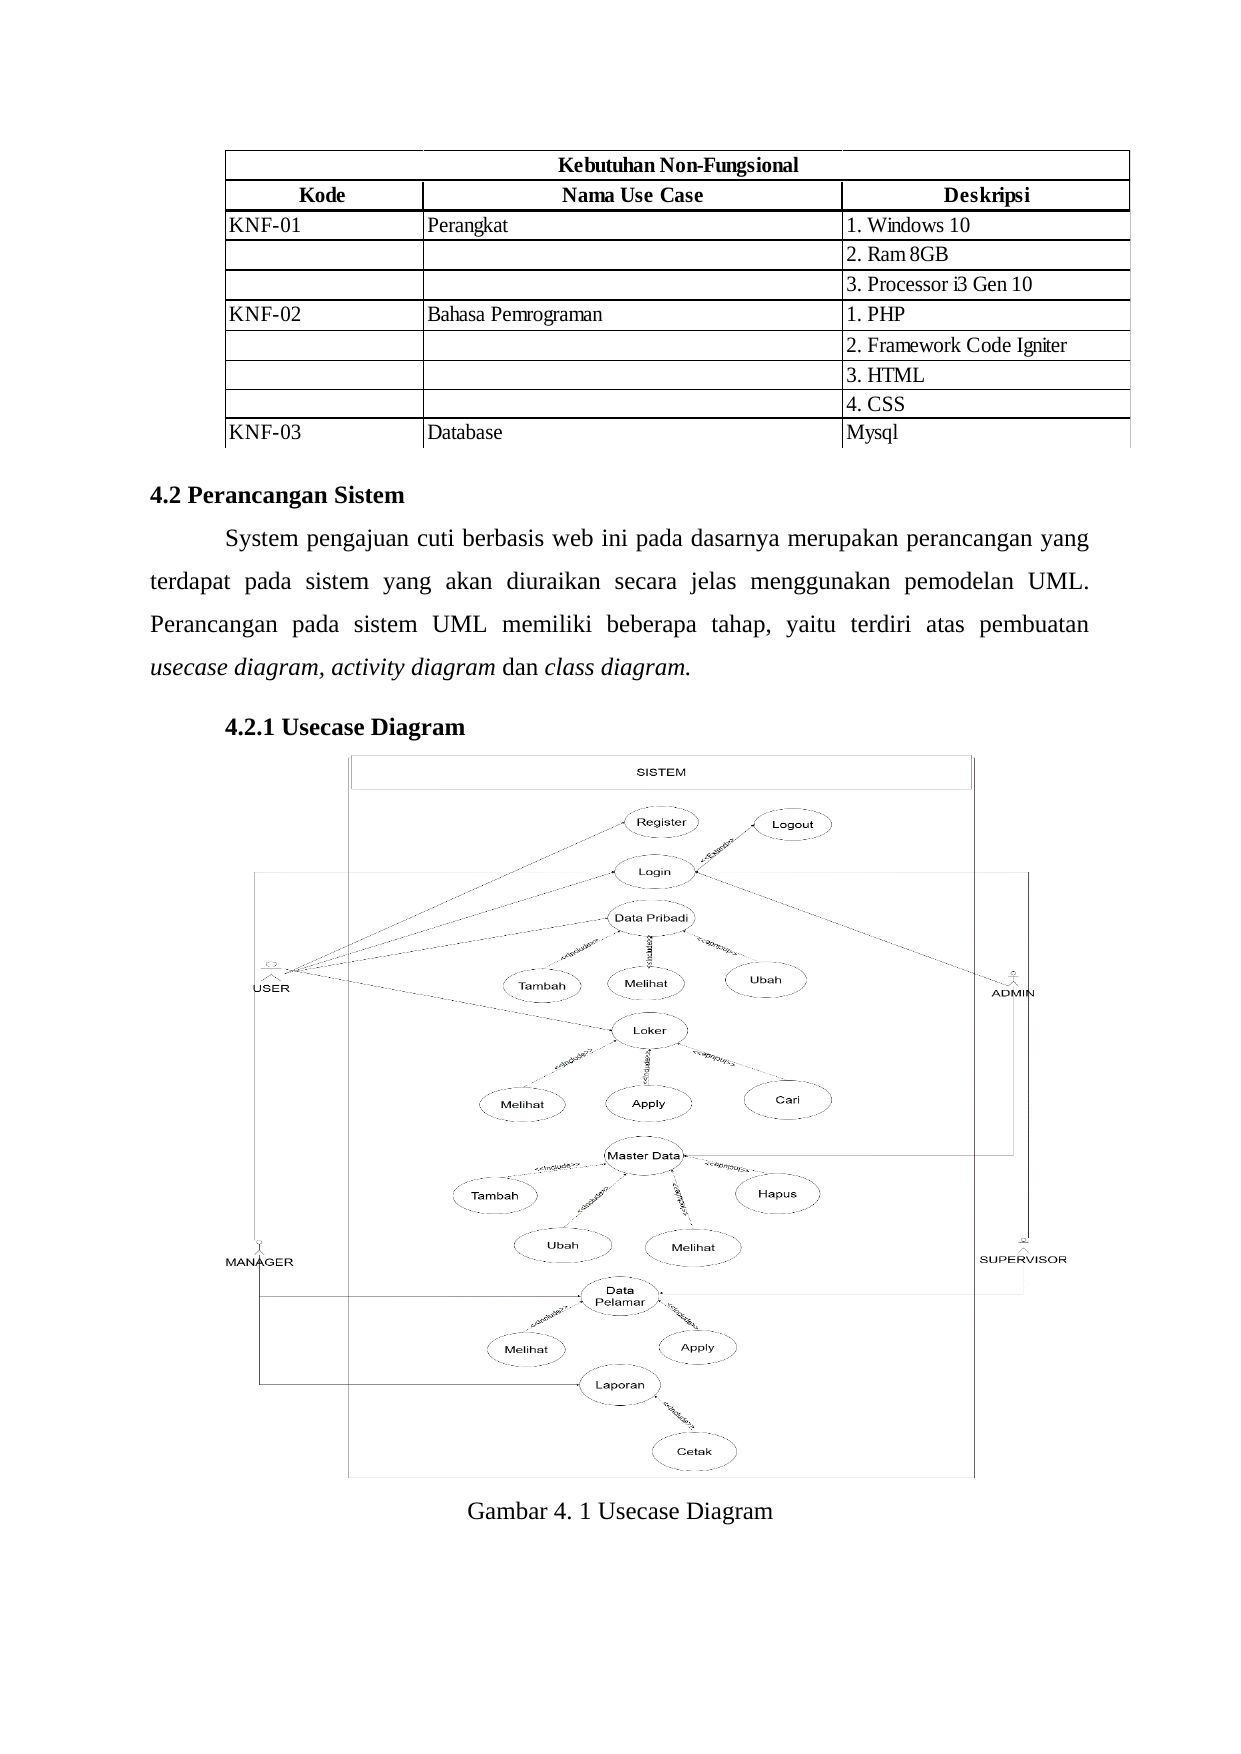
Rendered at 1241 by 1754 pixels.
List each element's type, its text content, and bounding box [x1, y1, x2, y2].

text Gambar 4. 1 Usecase Diagram [150, 1496, 1090, 1525]
text 4.2.1 Usecase Diagram [150, 712, 1090, 741]
subtitle 4.2 Perancangan Sistem [150, 480, 1090, 508]
text System pengajuan cuti berbasis web ini pada dasarnya merupakan perancangan yang terdapat pada sistem yang akan diuraikan secara jelas menggunakan pemodelan UML. Perancangan pada sistem UML memiliki beberapa tahap, yaitu terdiri atas pembuatan usecase diagram, activity diagram dan class diagram. [150, 523, 1090, 681]
picture [225, 755, 1067, 1478]
